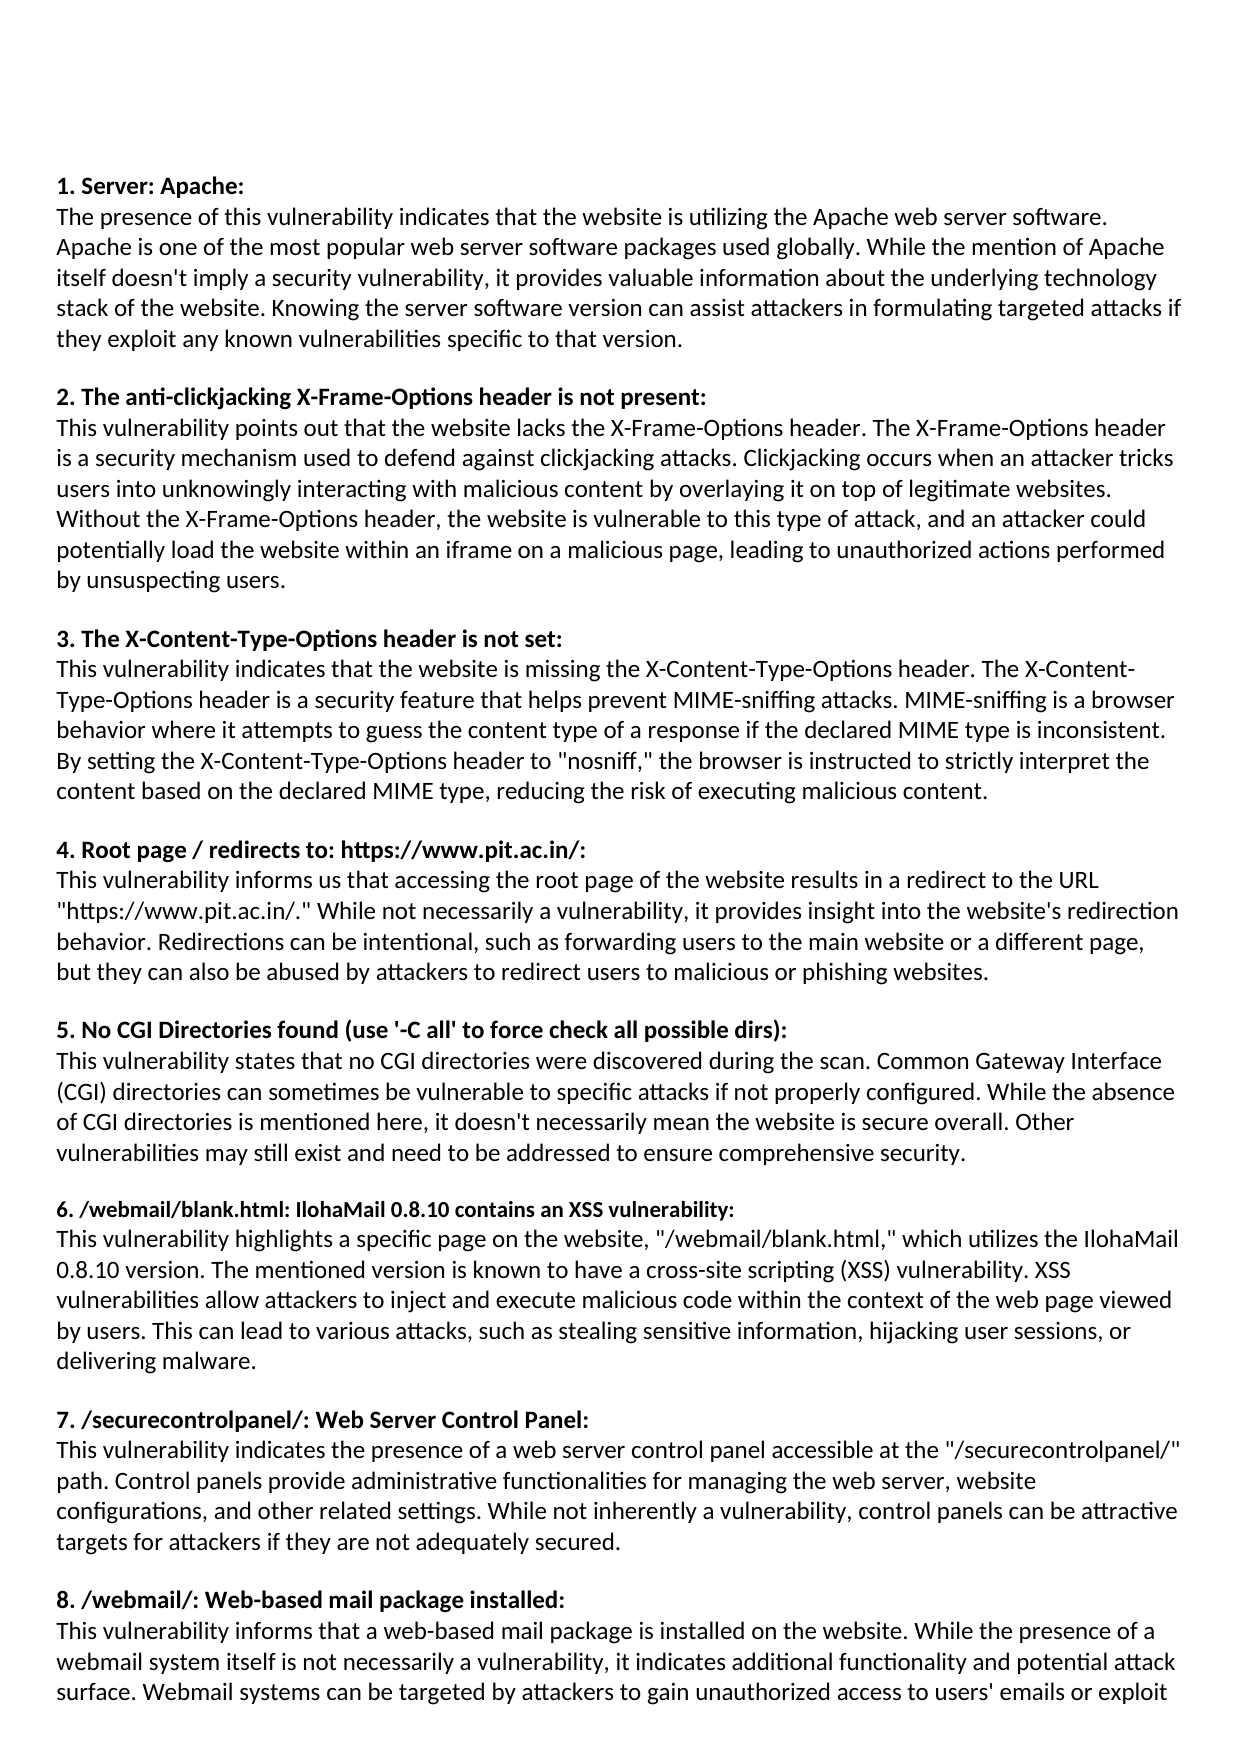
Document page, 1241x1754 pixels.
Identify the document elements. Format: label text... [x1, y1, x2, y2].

text 1. Server: Apache: [56, 170, 1184, 201]
text 3. The X-Content-Type-Options header is not set: [56, 623, 1184, 653]
text This vulnerability highlights a specific page on the website, "/webmail/blank.html," which utilizes the IlohaMail 0.8.10 version. The mentioned version is known to have a cross-site scripting (XSS) vulnerability. XSS vulnerabilities allow attackers to inject and execute malicious code within the context of the web page viewed by users. This can lead to various attacks, such as stealing sensitive information, hijacking user sessions, or delivering malware. [56, 1223, 1184, 1376]
text 6. /webmail/blank.html: IlohaMail 0.8.10 contains an XSS vulnerability: [56, 1195, 1184, 1223]
text This vulnerability indicates the presence of a web server control panel accessible at the "/securecontrolpanel/" path. Control panels provide administrative functionalities for managing the web server, website configurations, and other related settings. While not inherently a vulnerability, control panels can be attractive targets for attackers if they are not adequately secured. [56, 1434, 1184, 1557]
text 7. /securecontrolpanel/: Web Server Control Panel: [56, 1404, 1184, 1434]
text 4. Root page / redirects to: https://www.pit.ac.in/: [56, 834, 1184, 864]
text 2. The anti-clickjacking X-Frame-Options header is not present: [56, 381, 1184, 412]
text The presence of this vulnerability indicates that the website is utilizing the Apache web server software. Apache is one of the most popular web server software packages used globally. While the mention of Apache itself doesn't imply a security vulnerability, it provides valuable information about the underlying technology stack of the website. Knowing the server software version can assist attackers in formulating targeted attacks if they exploit any known vulnerabilities specific to that version. [56, 201, 1184, 353]
text This vulnerability points out that the website lacks the X-Frame-Options header. The X-Frame-Options header is a security mechanism used to defend against clickjacking attacks. Clickjacking occurs when an attacker tricks users into unknowingly interacting with malicious content by overlaying it on top of legitimate websites. Without the X-Frame-Options header, the website is vulnerable to this type of attack, and an attacker could potentially load the website within an iframe on a malicious page, leading to unauthorized actions performed by unsuspecting users. [56, 412, 1184, 595]
text This vulnerability indicates that the website is missing the X-Content-Type-Options header. The X-Content-Type-Options header is a security feature that helps prevent MIME-sniffing attacks. MIME-sniffing is a browser behavior where it attempts to guess the content type of a response if the declared MIME type is inconsistent. By setting the X-Content-Type-Options header to "nosniff," the browser is instructed to strictly interpret the content based on the declared MIME type, reducing the risk of executing malicious content. [56, 653, 1184, 806]
text 5. No CGI Directories found (use '-C all' to force check all possible dirs): [56, 1015, 1184, 1045]
text 8. /webmail/: Web-based mail package installed: [56, 1584, 1184, 1615]
text This vulnerability informs us that accessing the root page of the website results in a redirect to the URL "https://www.pit.ac.in/." While not necessarily a vulnerability, it provides insight into the website's redirection behavior. Redirections can be intentional, such as forwarding users to the main website or a different page, but they can also be abused by attackers to redirect users to malicious or phishing websites. [56, 864, 1184, 987]
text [56, 1615, 1184, 1707]
text This vulnerability states that no CGI directories were discovered during the scan. Common Gateway Interface (CGI) directories can sometimes be vulnerable to specific attacks if not properly configured. While the absence of CGI directories is mentioned here, it doesn't necessarily mean the website is secure overall. Other vulnerabilities may still exist and need to be addressed to ensure comprehensive security. [56, 1045, 1184, 1167]
